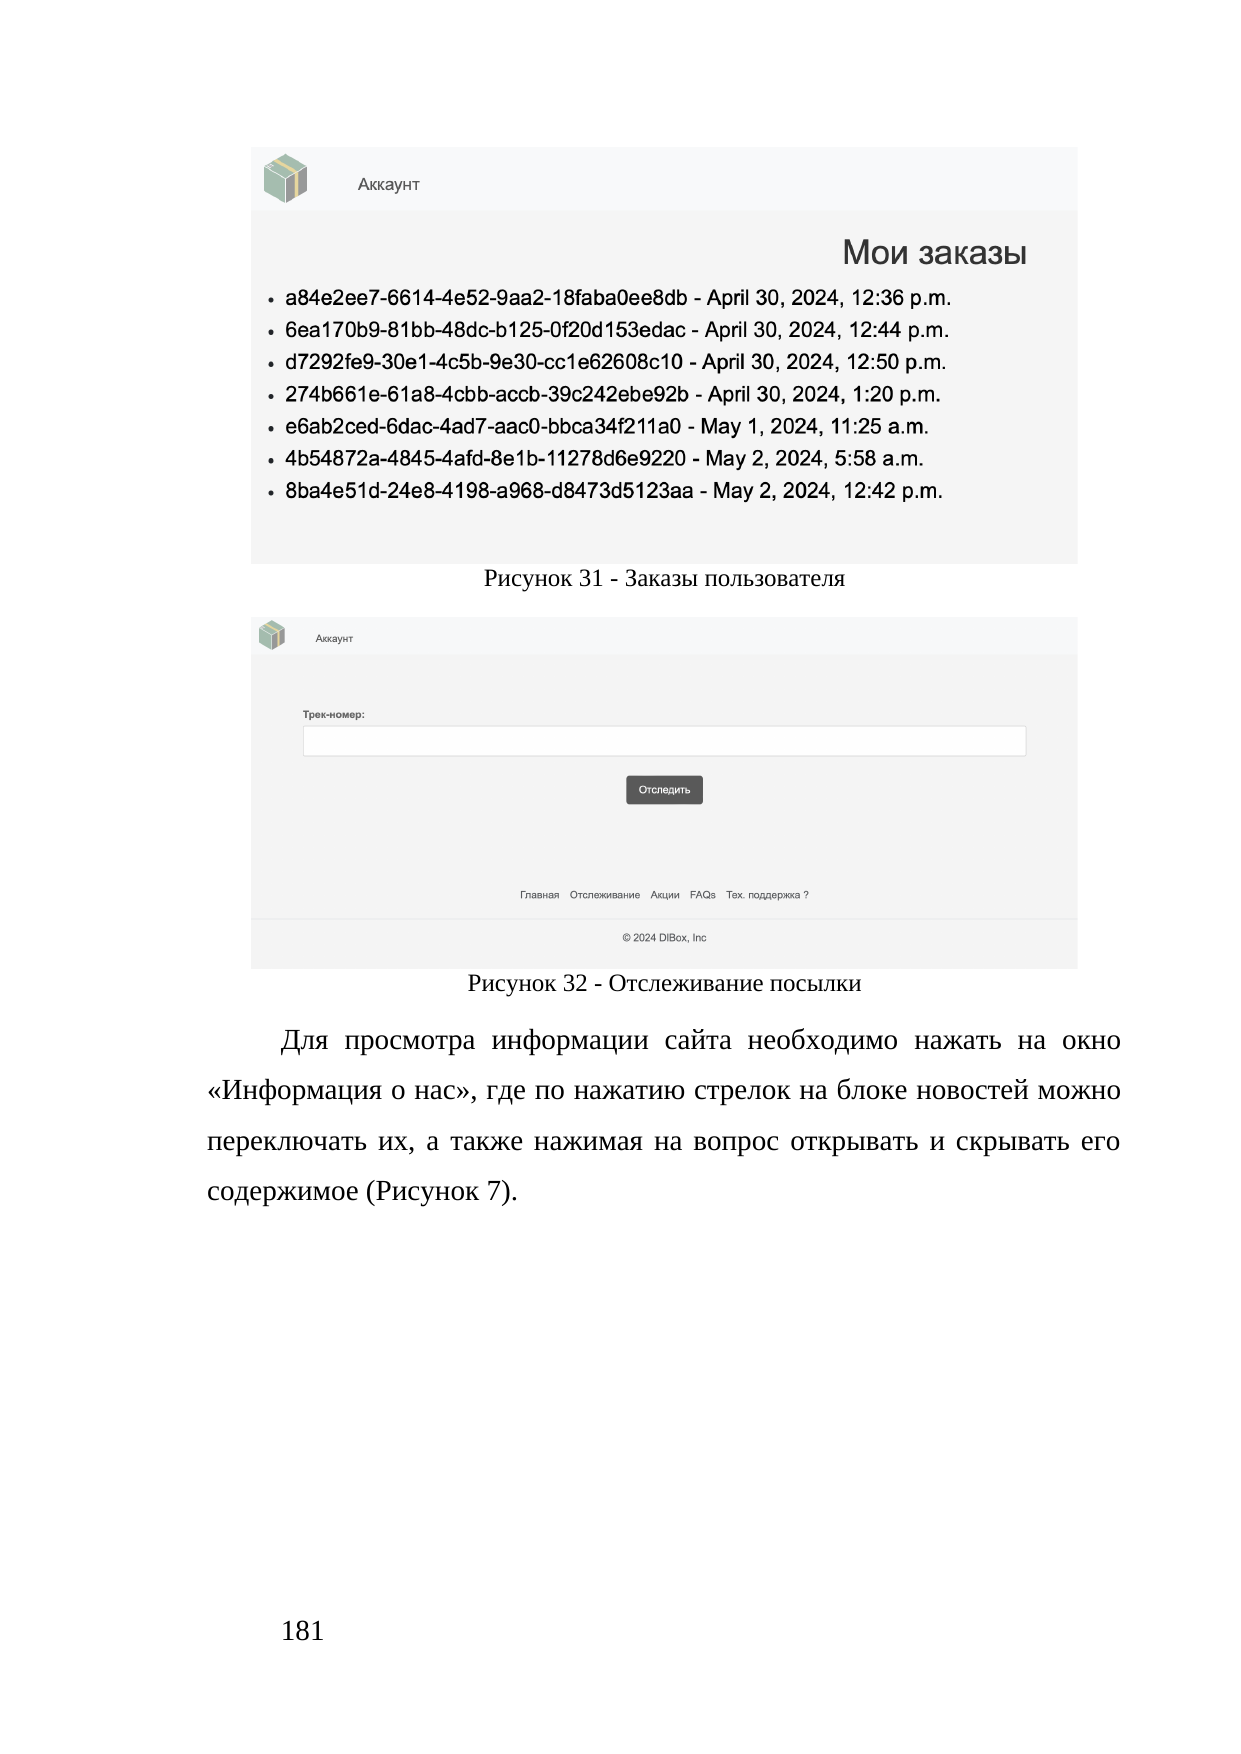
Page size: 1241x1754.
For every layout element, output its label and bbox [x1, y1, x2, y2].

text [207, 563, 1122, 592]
picture [251, 147, 1078, 564]
picture [251, 617, 1078, 969]
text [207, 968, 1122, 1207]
